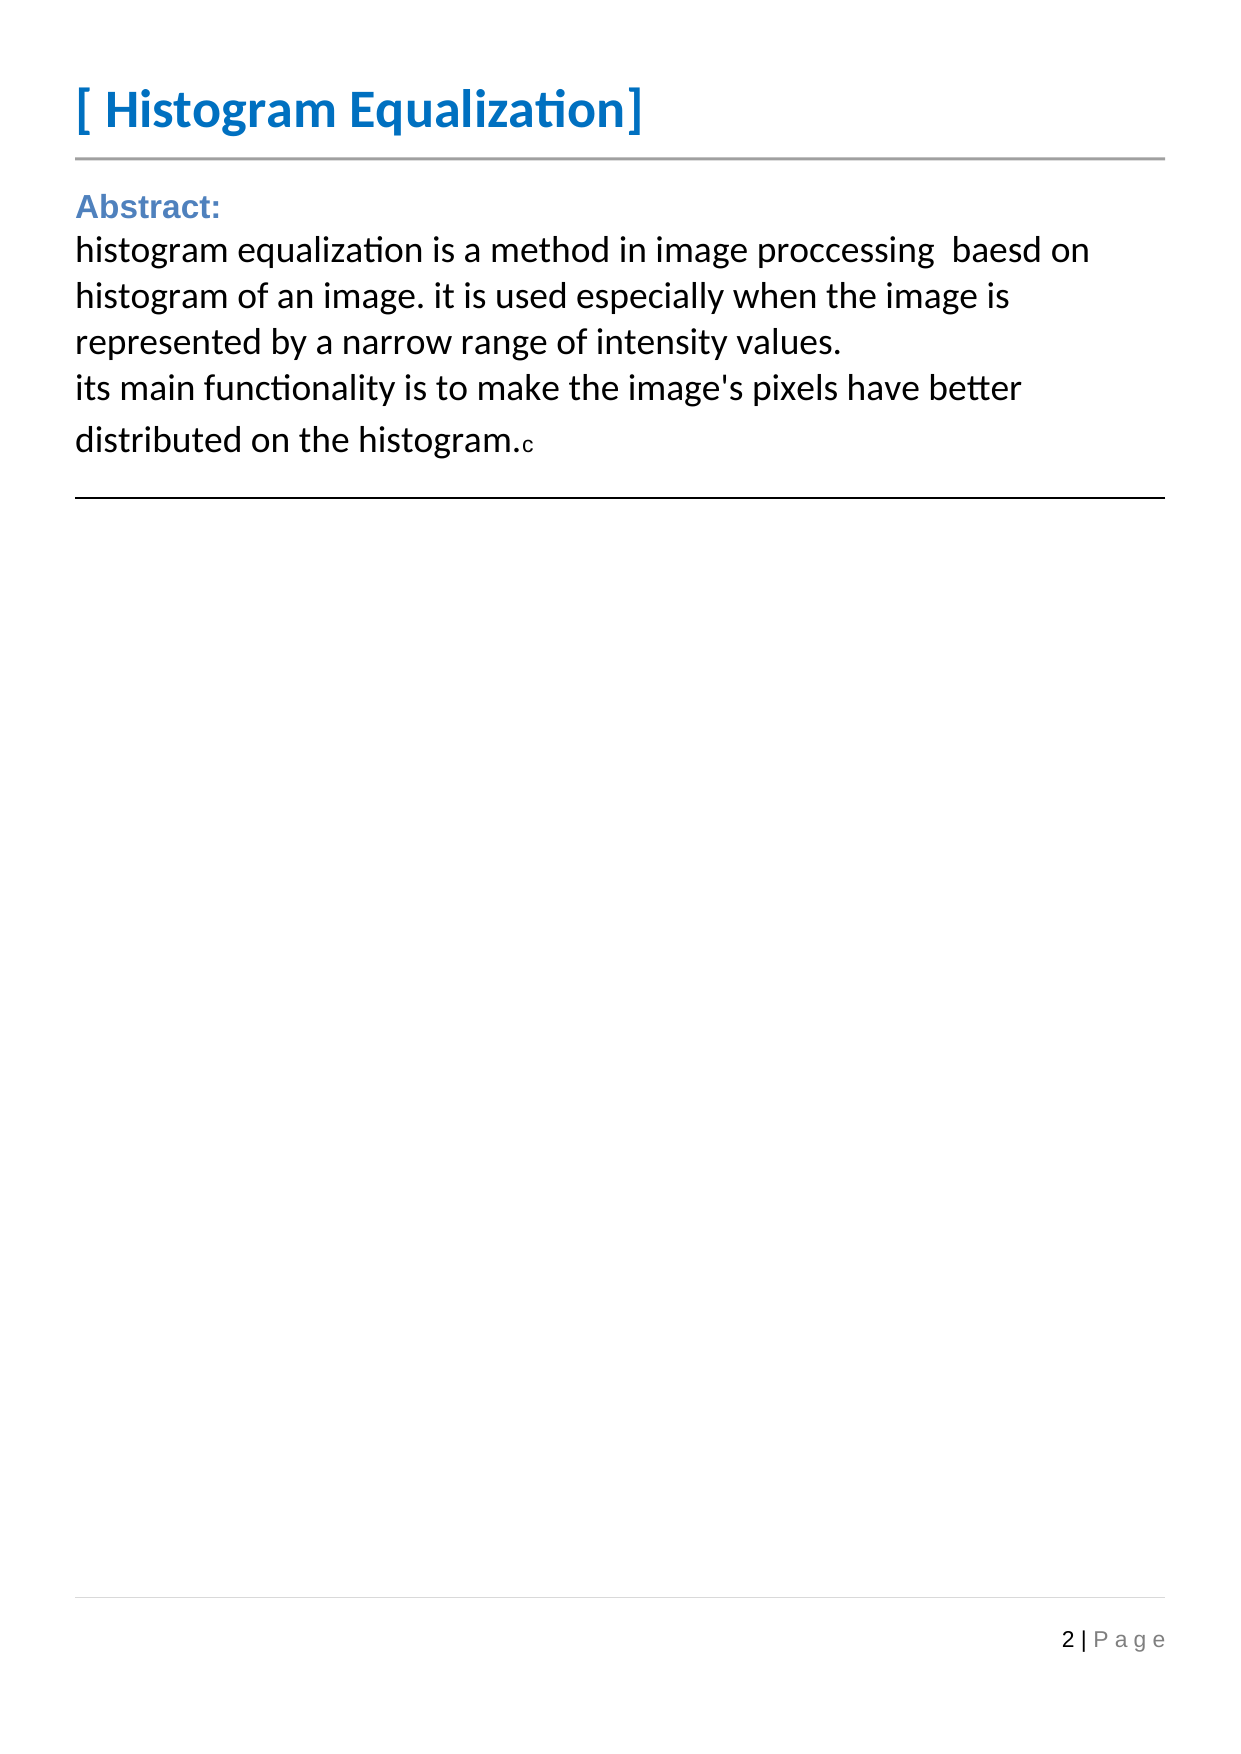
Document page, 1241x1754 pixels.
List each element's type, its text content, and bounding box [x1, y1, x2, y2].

text Abstract: histogram equalization is a method in image proccessing baesd on histogram of an image. it is used especially when the image is represented by a narrow range of intensity values. [75, 187, 1165, 363]
title [ Histogram Equalization] [75, 75, 1165, 141]
text its main functionality is to make the image's pixels have better distributed on the histogram.c [75, 363, 1165, 462]
